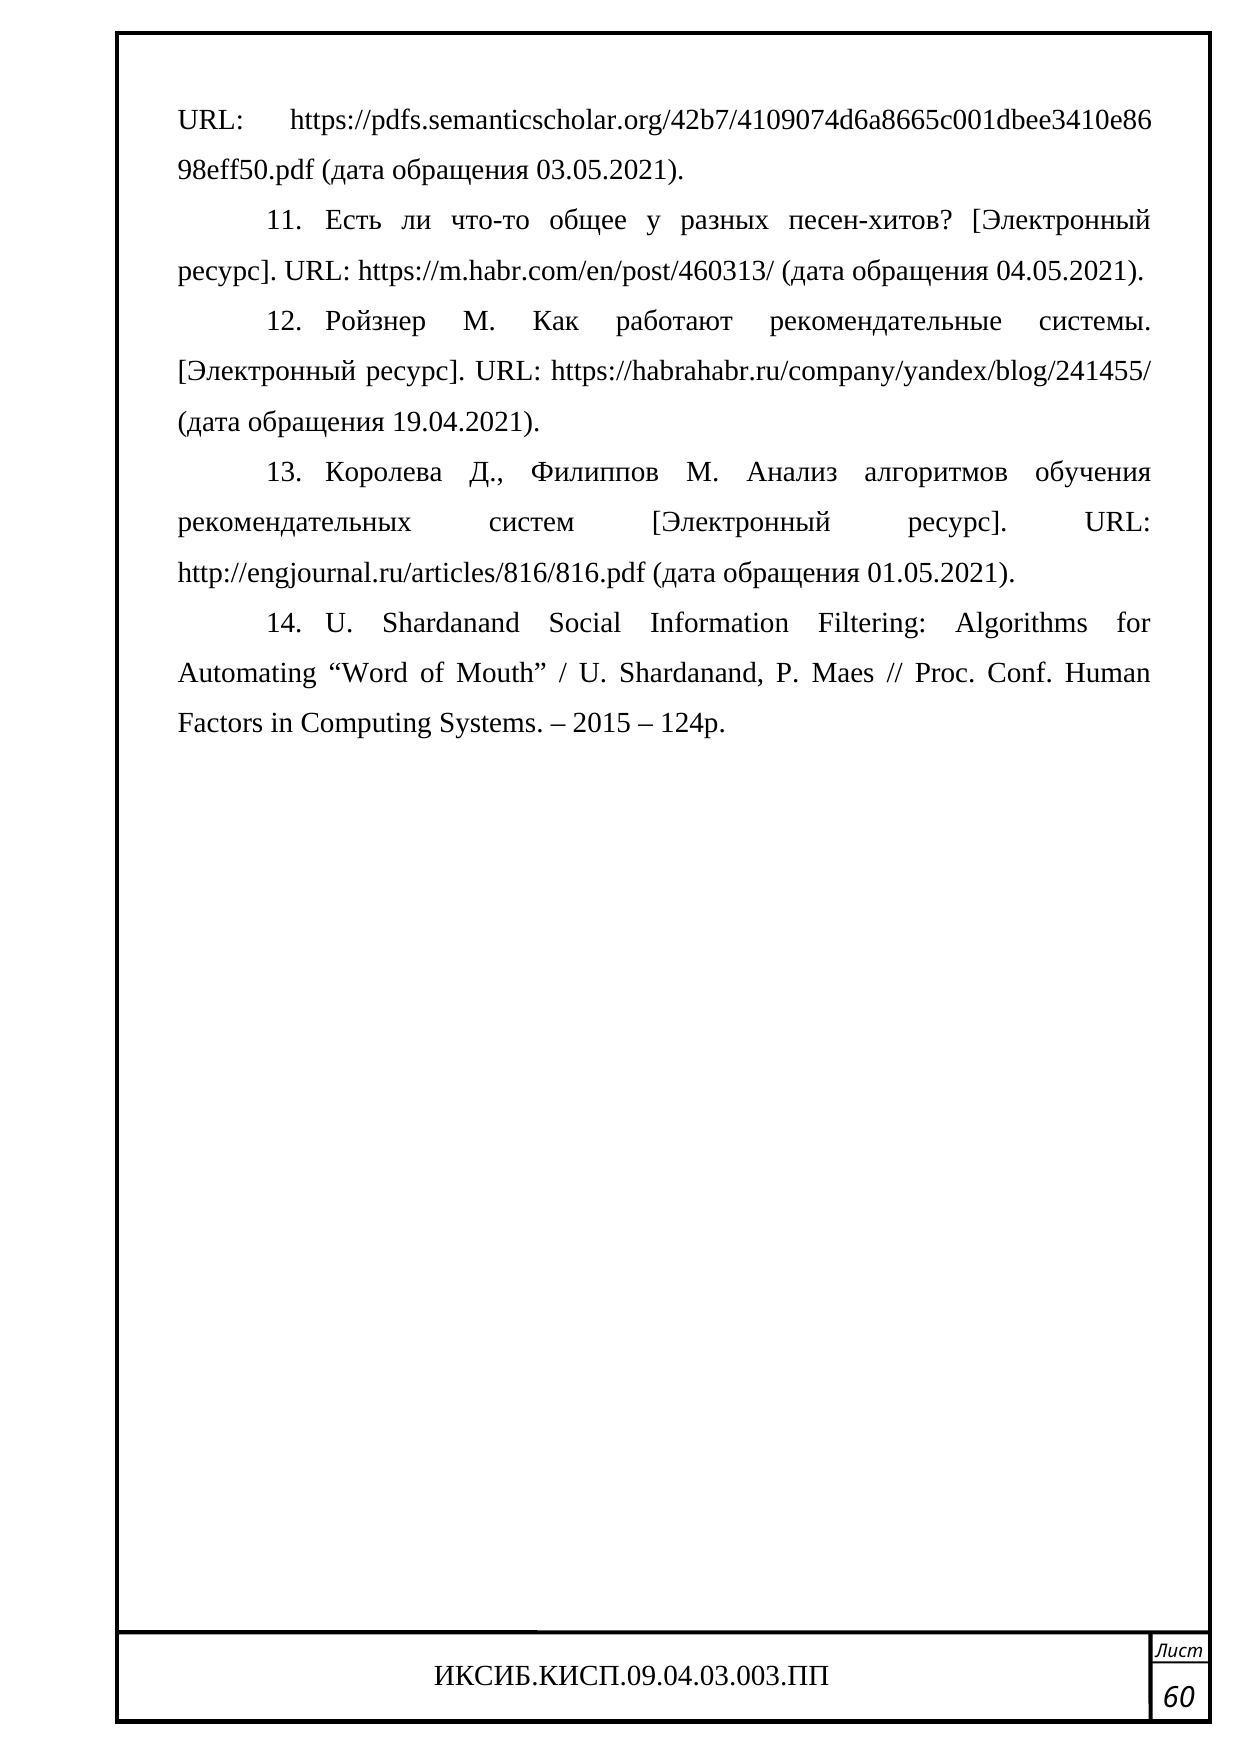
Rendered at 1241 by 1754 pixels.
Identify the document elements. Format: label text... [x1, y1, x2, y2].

list U. Shardanand Social Information Filtering: Algorithms for Automating “Word of Mouth” / U. Shardanand, P. Maes // Proc. Conf. Human Factors in Computing Systems. – 2015 – 124p. [177, 605, 1152, 739]
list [177, 102, 1152, 186]
list Есть ли что-то общее у разных песен-хитов? [Электронный ресурс]. URL: https://m.habr.com/en/post/460313/ (дата обращения 04.05.2021). [177, 202, 1152, 286]
list Королева Д., Филиппов М. Анализ алгоритмов обучения рекомендательных систем [Электронный ресурс]. URL: http://engjournal.ru/articles/816/816.pdf (дата обращения 01.05.2021). [177, 454, 1152, 588]
list Ройзнер М. Как работают рекомендательные системы. [Электронный ресурс]. URL: https://habrahabr.ru/company/yandex/blog/241455/ (дата обращения 19.04.2021). [177, 303, 1152, 437]
